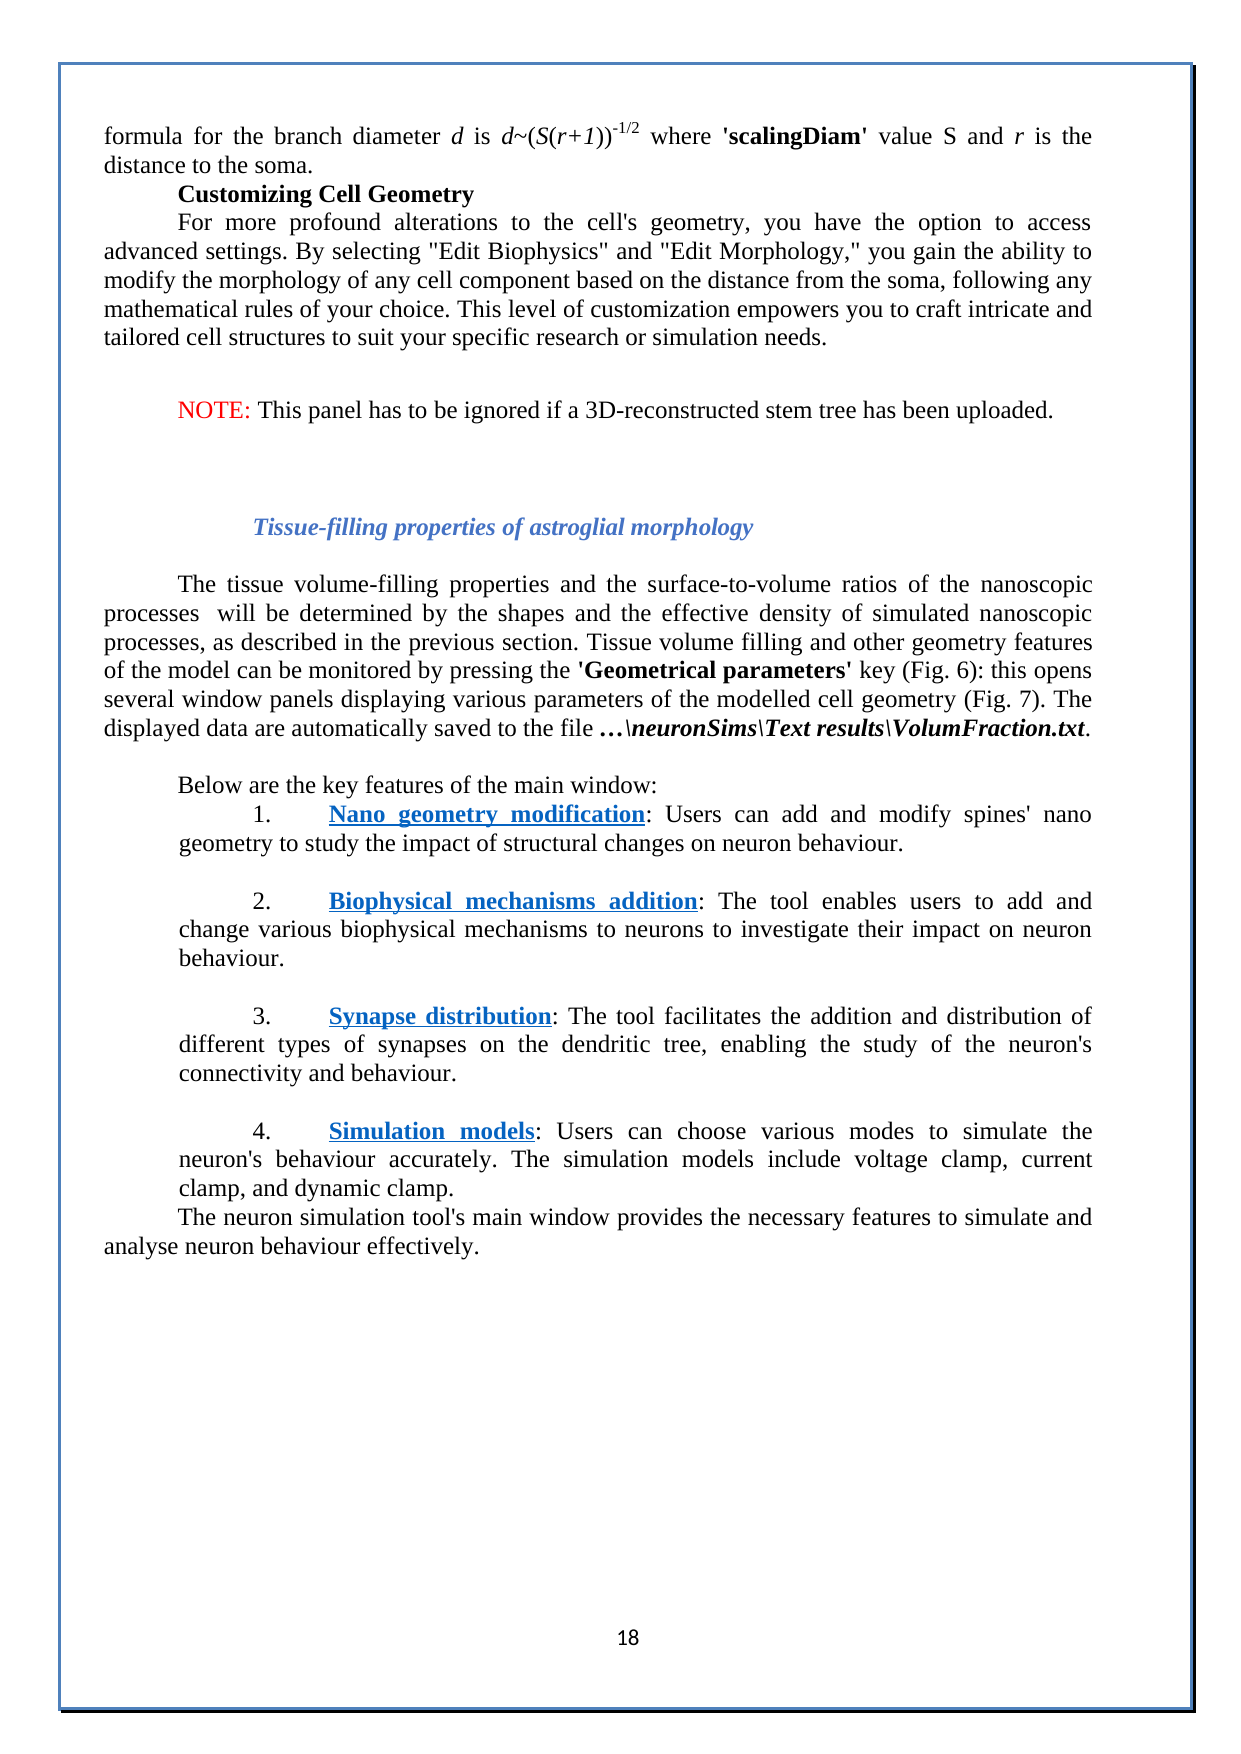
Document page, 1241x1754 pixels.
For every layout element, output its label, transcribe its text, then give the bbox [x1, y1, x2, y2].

text The neuron simulation tool's main window provides the necessary features to simulate and analyse neuron behaviour effectively. [103, 1202, 1093, 1259]
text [103, 118, 1093, 179]
text Below are the key features of the main window: [103, 770, 1093, 799]
list Synapse distribution: The tool facilitates the addition and distribution of different types of synapses on the dendritic tree, enabling the study of the neuron's connectivity and behaviour. [178, 1001, 1093, 1087]
text The tissue volume-filling properties and the surface-to-volume ratios of the nanoscopic processes will be determined by the shapes and the effective density of simulated nanoscopic processes, as described in the previous section. Tissue volume filling and other geometry features of the model can be monitored by pressing the 'Geometrical parameters' key (Fig. 6): this opens several window panels displaying various parameters of the modelled cell geometry (Fig. 7). The displayed data are automatically saved to the file …\neuronSims\Text results\VolumFraction.txt. [103, 569, 1093, 742]
text NOTE: This panel has to be ignored if a 3D-reconstructed stem tree has been uploaded. [103, 395, 1093, 424]
list Biophysical mechanisms addition: The tool enables users to add and change various biophysical mechanisms to neurons to investigate their impact on neuron behaviour. [178, 886, 1093, 972]
list Simulation models: Users can choose various modes to simulate the neuron's behaviour accurately. The simulation models include voltage clamp, current clamp, and dynamic clamp. [178, 1116, 1093, 1202]
text For more profound alterations to the cell's geometry, you have the option to access advanced settings. By selecting "Edit Biophysics" and "Edit Morphology," you gain the ability to modify the morphology of any cell component based on the distance from the soma, following any mathematical rules of your choice. This level of customization empowers you to craft intricate and tailored cell structures to suit your specific research or simulation needs. [103, 207, 1093, 351]
subtitle Tissue-filling properties of astroglial morphology [178, 512, 1093, 540]
text Customizing Cell Geometry [103, 179, 1093, 207]
list Nano geometry modification: Users can add and modify spines' nano geometry to study the impact of structural changes on neuron behaviour. [178, 799, 1093, 857]
